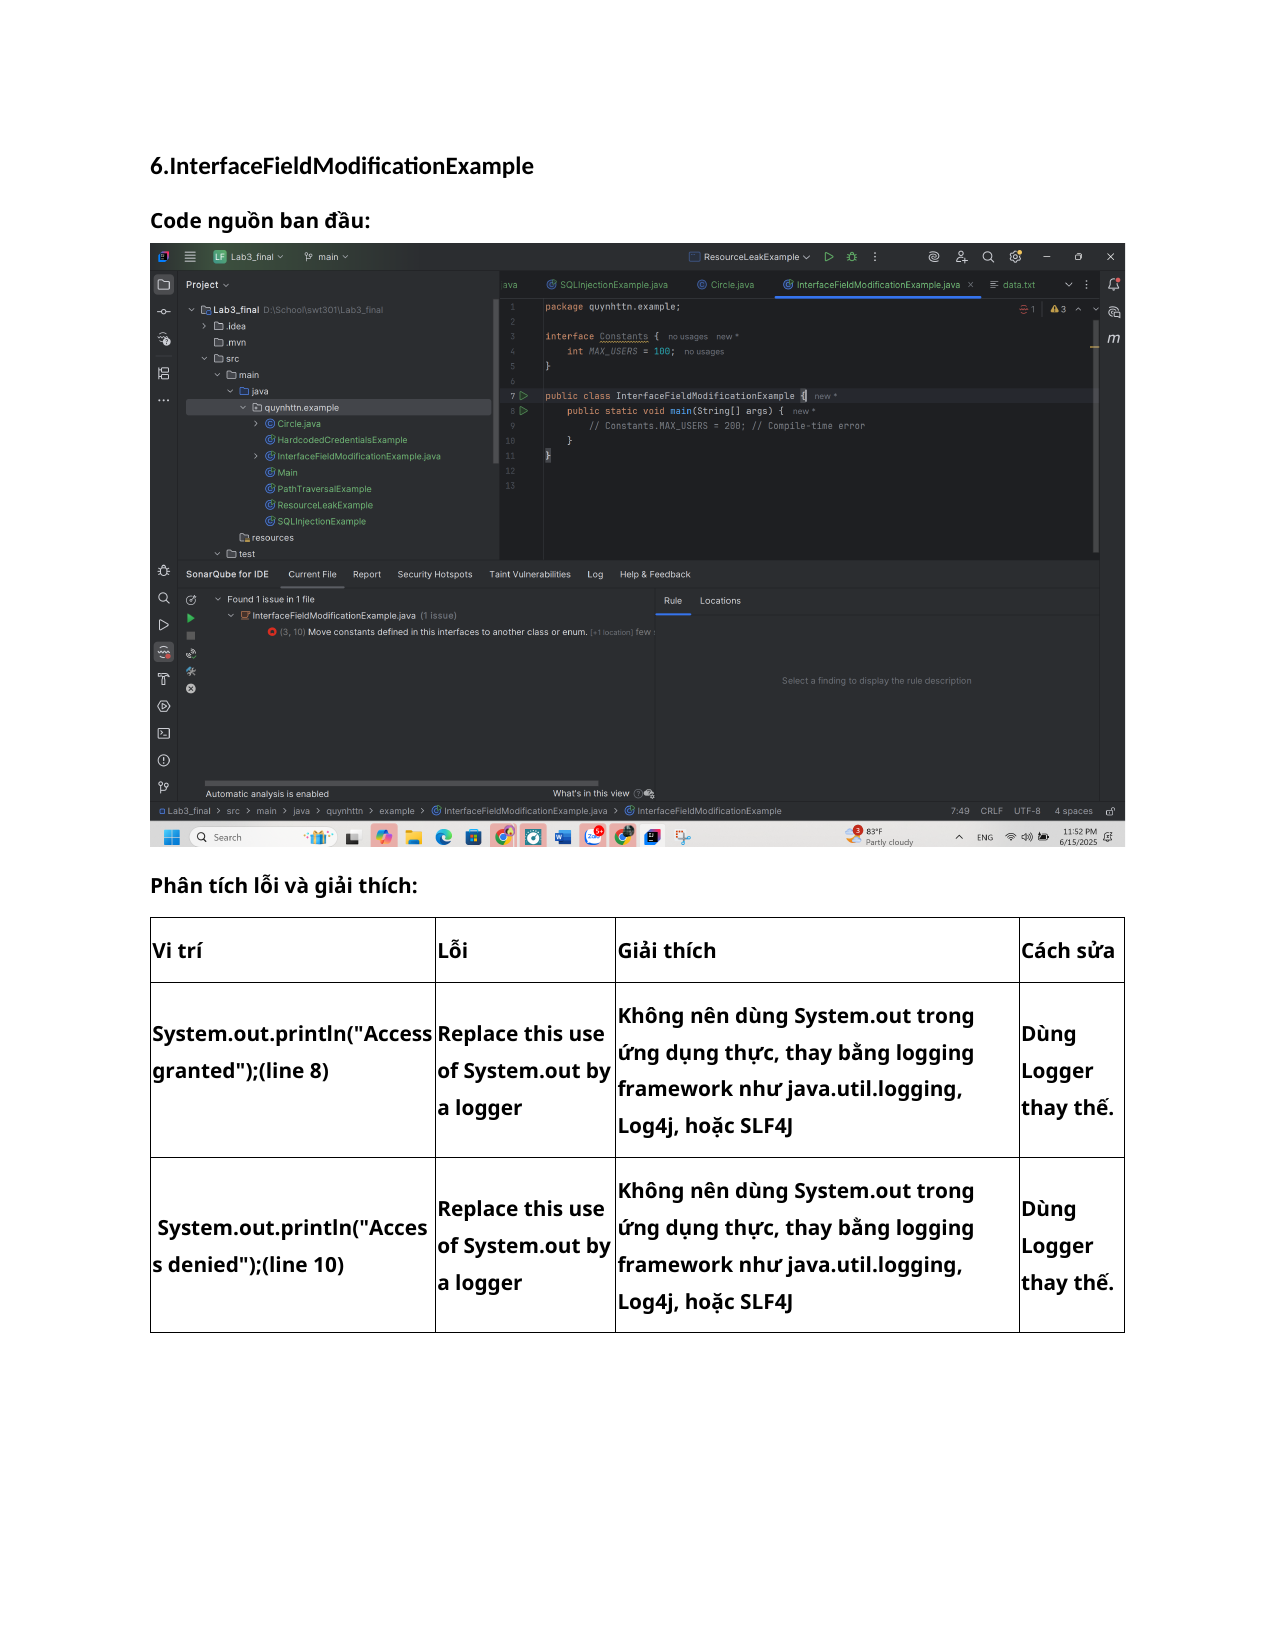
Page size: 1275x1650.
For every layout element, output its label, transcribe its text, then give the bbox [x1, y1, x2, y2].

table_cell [436, 1158, 615, 1332]
table_cell Dùng Logger thay thế. [1020, 1158, 1124, 1332]
table_cell Dùng Logger thay thế. [1020, 983, 1124, 1157]
table_header Vi trí [151, 918, 435, 982]
picture [150, 243, 1125, 847]
table_cell System.out.println("Access granted");(line 8) [151, 983, 435, 1157]
table_header Cách sửa [1020, 918, 1124, 982]
subtitle 6.InterfaceFieldModificationExample [150, 150, 1125, 181]
subtitle Phân tích lỗi và giải thích: [150, 872, 1125, 900]
table_cell Không nên dùng System.out trong ứng dụng thực, thay bằng logging framework như java.util.logging, Log4j, hoặc SLF4J [616, 983, 1019, 1157]
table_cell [616, 1158, 1019, 1332]
table_header Lỗi [436, 918, 615, 982]
table_cell System.out.println("Access denied");(line 10) [151, 1158, 435, 1332]
table_header Giải thích [616, 918, 1019, 982]
subtitle Code nguồn ban đầu: [150, 206, 1125, 243]
table_cell Replace this use of System.out by a logger [436, 983, 615, 1157]
